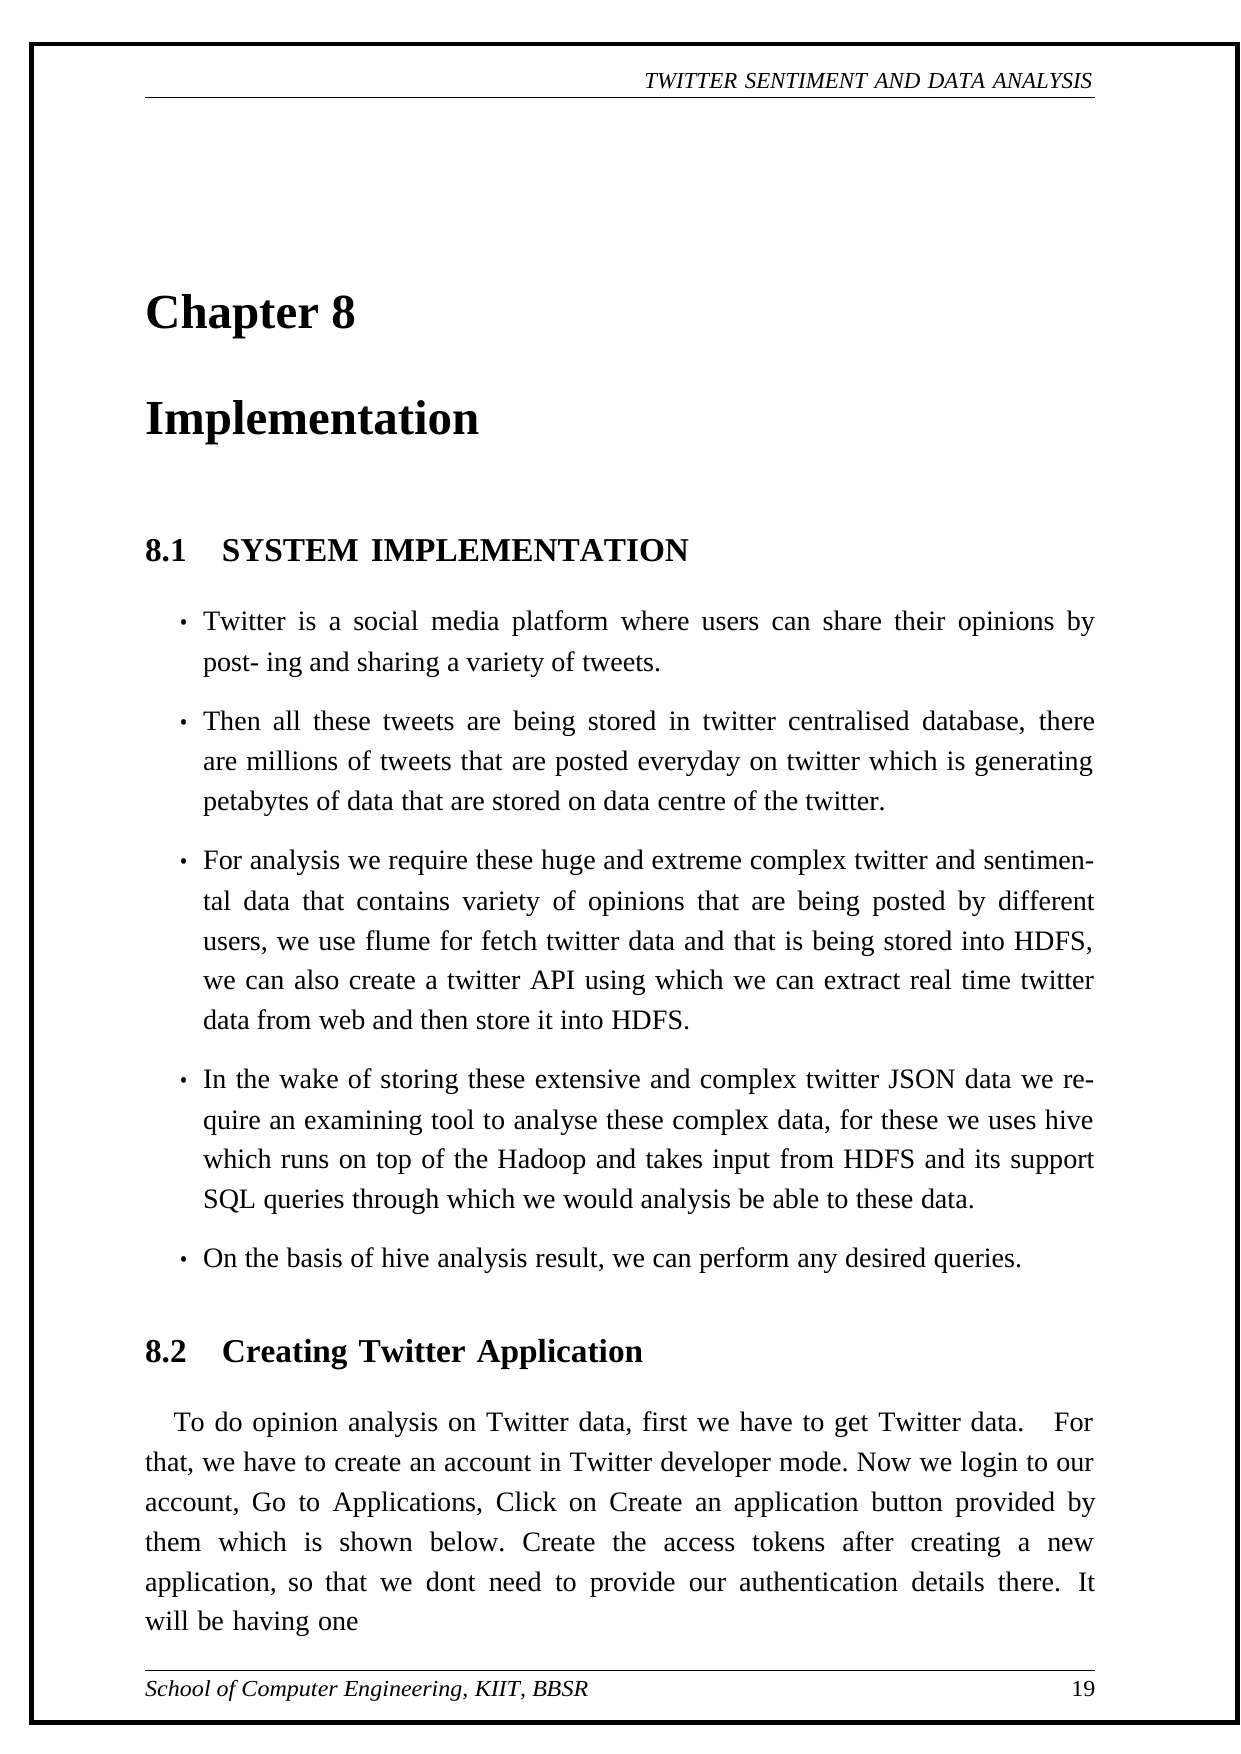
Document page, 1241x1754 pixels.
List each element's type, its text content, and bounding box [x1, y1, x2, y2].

list For analysis we require these huge and extreme complex twitter and sentimen- tal data that contains variety of opinions that are being posted by different users, we use flume for fetch twitter data and that is being stored into HDFS, we can also create a twitter API using which we can extract real time twitter data from web and then store it into HDFS. [177, 843, 1096, 1036]
list On the basis of hive analysis result, we can perform any desired queries. [177, 1241, 1235, 1274]
list In the wake of storing these extensive and complex twitter JSON data we re- quire an examining tool to analyse these complex data, for these we uses hive which runs on top of the Hadoop and takes input from HDFS and its support SQL queries through which we would analysis be able to these data. [177, 1062, 1096, 1215]
list Twitter is a social media platform where users can share their opinions by post- ing and sharing a variety of tweets. [177, 604, 1096, 677]
subtitle Chapter 8 Implementation [145, 282, 481, 445]
text To do opinion analysis on Twitter data, first we have to get Twitter data. For that, we have to create an account in Twitter developer mode. Now we login to our account, Go to Applications, Click on Create an application button provided by them which is shown below. Create the access tokens after creating a new application, so that we dont need to provide our authentication details there. It will be having one [145, 1405, 1096, 1637]
subtitle SYSTEM IMPLEMENTATION [145, 530, 1235, 568]
text TWITTER SENTIMENT AND DATA ANALYSIS [644, 67, 1235, 94]
subtitle Creating Twitter Application [145, 1331, 1235, 1369]
list Then all these tweets are being stored in twitter centralised database, there are millions of tweets that are posted everyday on twitter which is generating petabytes of data that are stored on data centre of the twitter. [177, 704, 1096, 817]
text School of Computer Engineering, KIIT, BBSR 19 [145, 1670, 1235, 1702]
